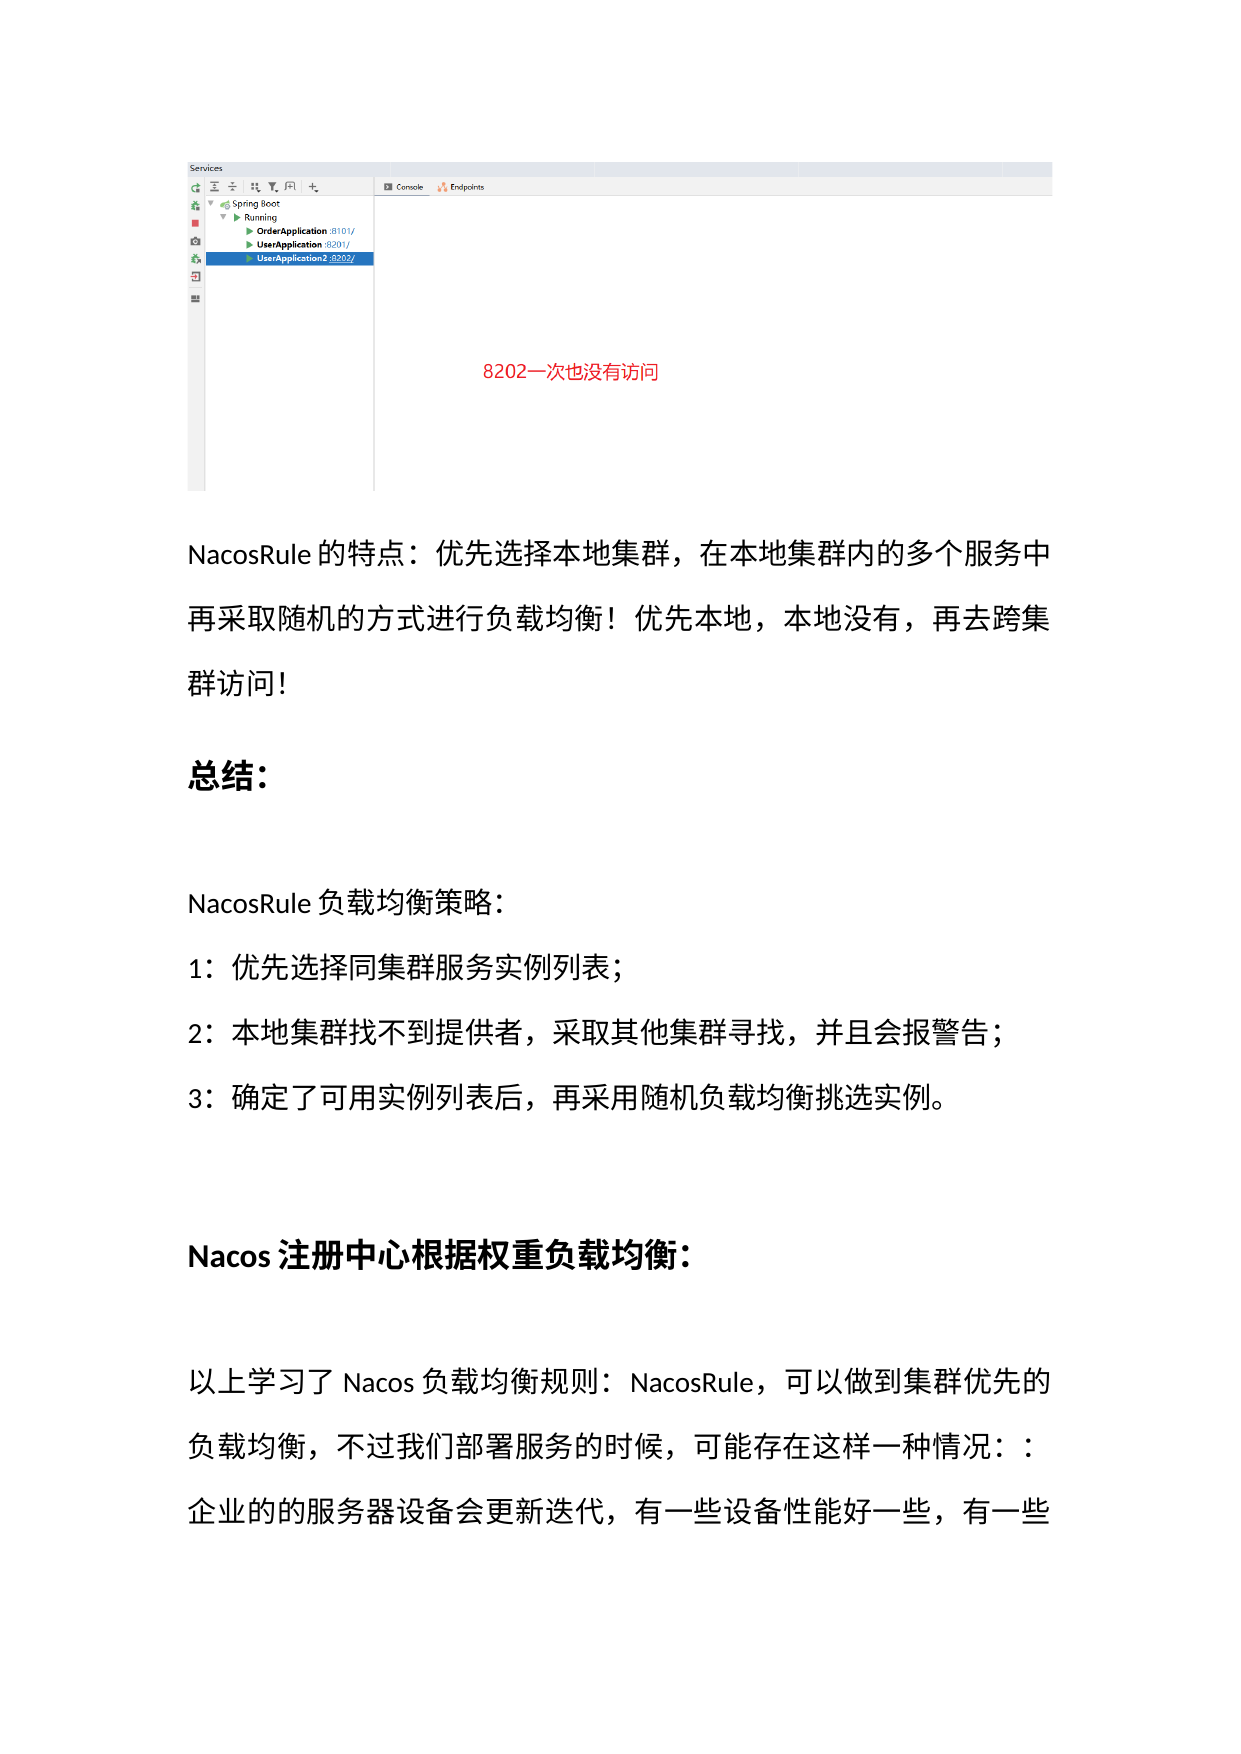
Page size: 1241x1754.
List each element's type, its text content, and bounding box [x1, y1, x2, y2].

text 2：本地集群找不到提供者，采取其他集群寻找，并且会报警告； [187, 998, 1053, 1063]
text NacosRule负载均衡策略： [187, 868, 1053, 933]
subtitle 总结： [187, 742, 1053, 807]
text 1：优先选择同集群服务实例列表； [187, 933, 1053, 998]
text 3：确定了可用实例列表后，再采用随机负载均衡挑选实例。 [187, 1063, 1053, 1128]
subtitle Nacos注册中心根据权重负载均衡： [187, 1220, 1053, 1285]
text NacosRule的特点：优先选择本地集群，在本地集群内的多个服务中再采取随机的方式进行负载均衡！优先本地，本地没有，再去跨集群访问！ [187, 519, 1053, 714]
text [187, 1347, 1053, 1542]
picture [187, 162, 1053, 491]
